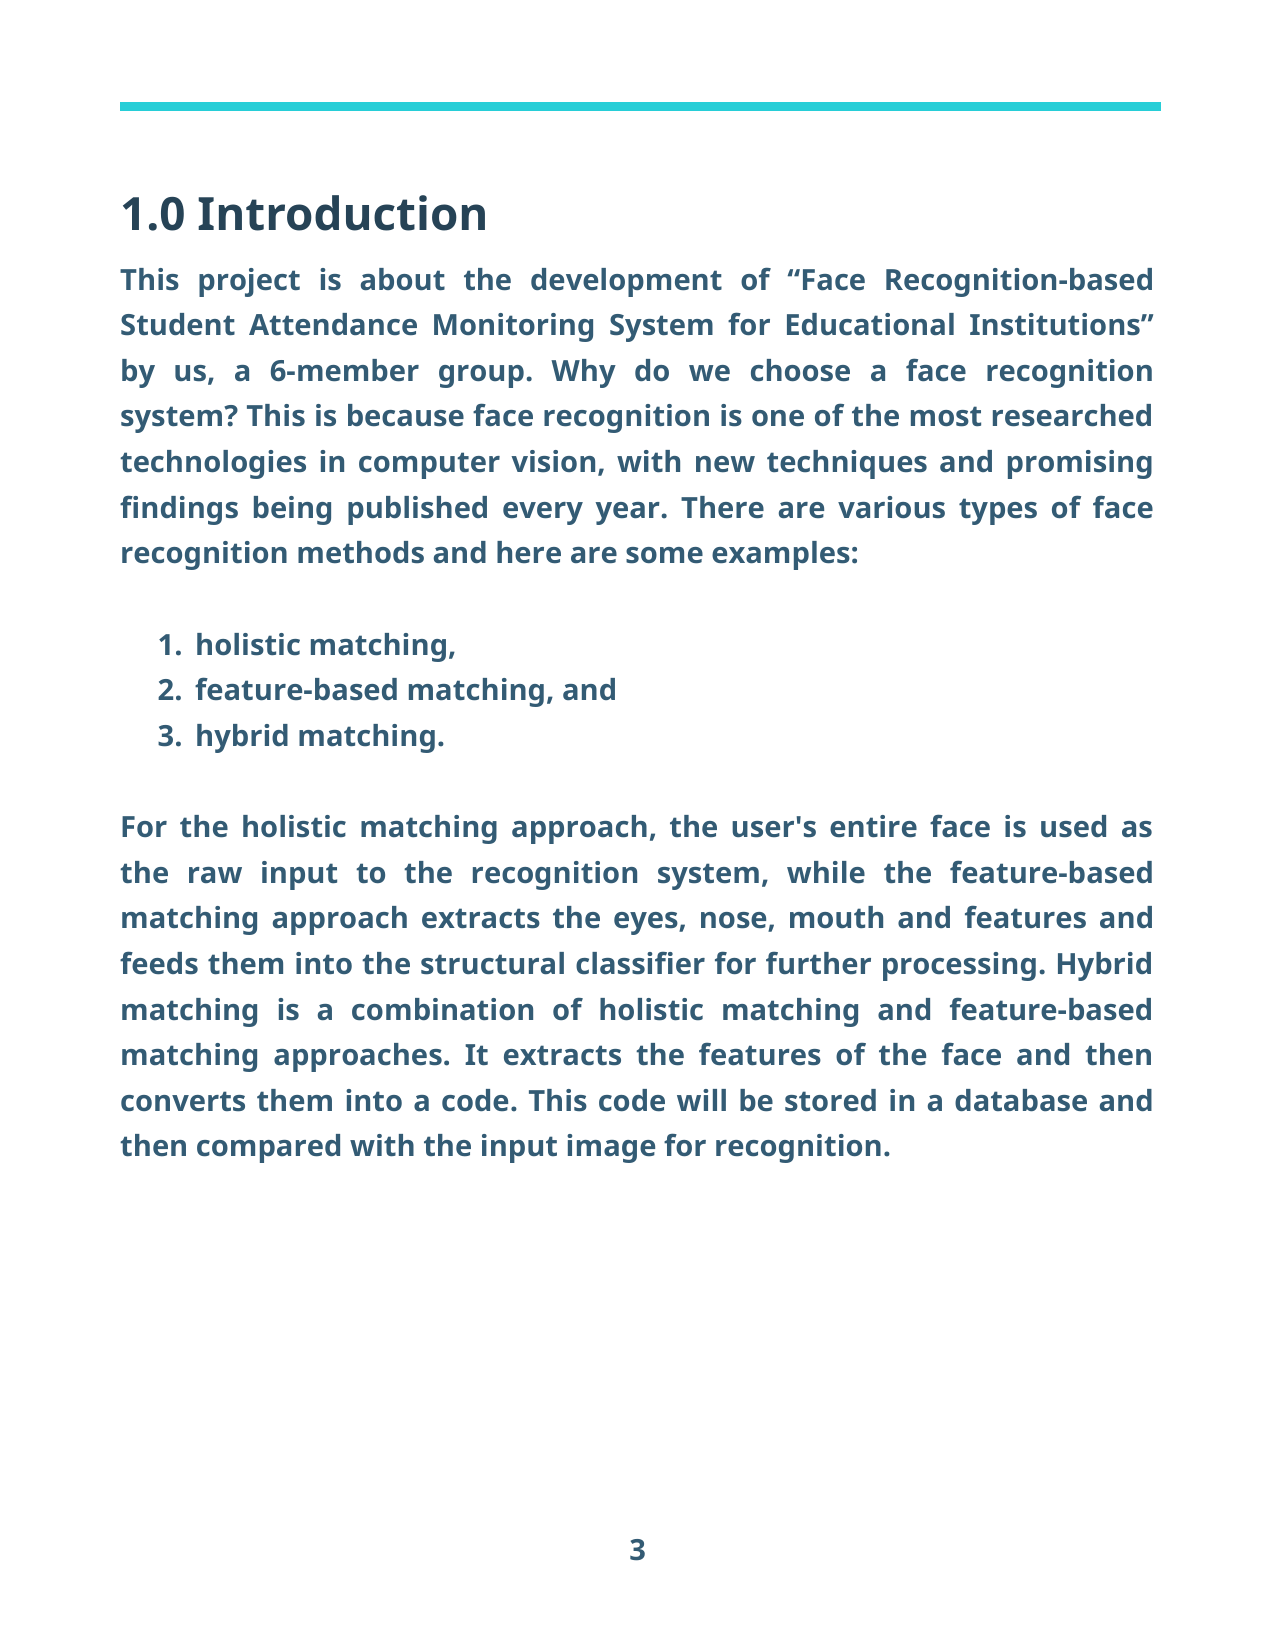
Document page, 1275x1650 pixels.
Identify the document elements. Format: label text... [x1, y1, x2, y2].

list hybrid matching. [157, 715, 1155, 755]
list feature-based matching, and [157, 669, 1155, 709]
text For the holistic matching approach, the user's entire face is used as the raw input to the recognition system, while the feature-based matching approach extracts the eyes, nose, mouth and features and feeds them into the structural classifier for further processing. Hybrid matching is a combination of holistic matching and feature-based matching approaches. It extracts the features of the face and then converts them into a code. This code will be stored in a database and then compared with the input image for recognition. [120, 806, 1155, 1165]
list holistic matching, [157, 624, 1155, 663]
subtitle 1.0 Introduction [120, 181, 1155, 243]
text This project is about the development of “Face Recognition-based Student Attendance Monitoring System for Educational Institutions” by us, a 6-member group. Why do we choose a face recognition system? This is because face recognition is one of the most researched technologies in computer vision, with new techniques and promising findings being published every year. There are various types of face recognition methods and here are some examples: [120, 259, 1155, 572]
